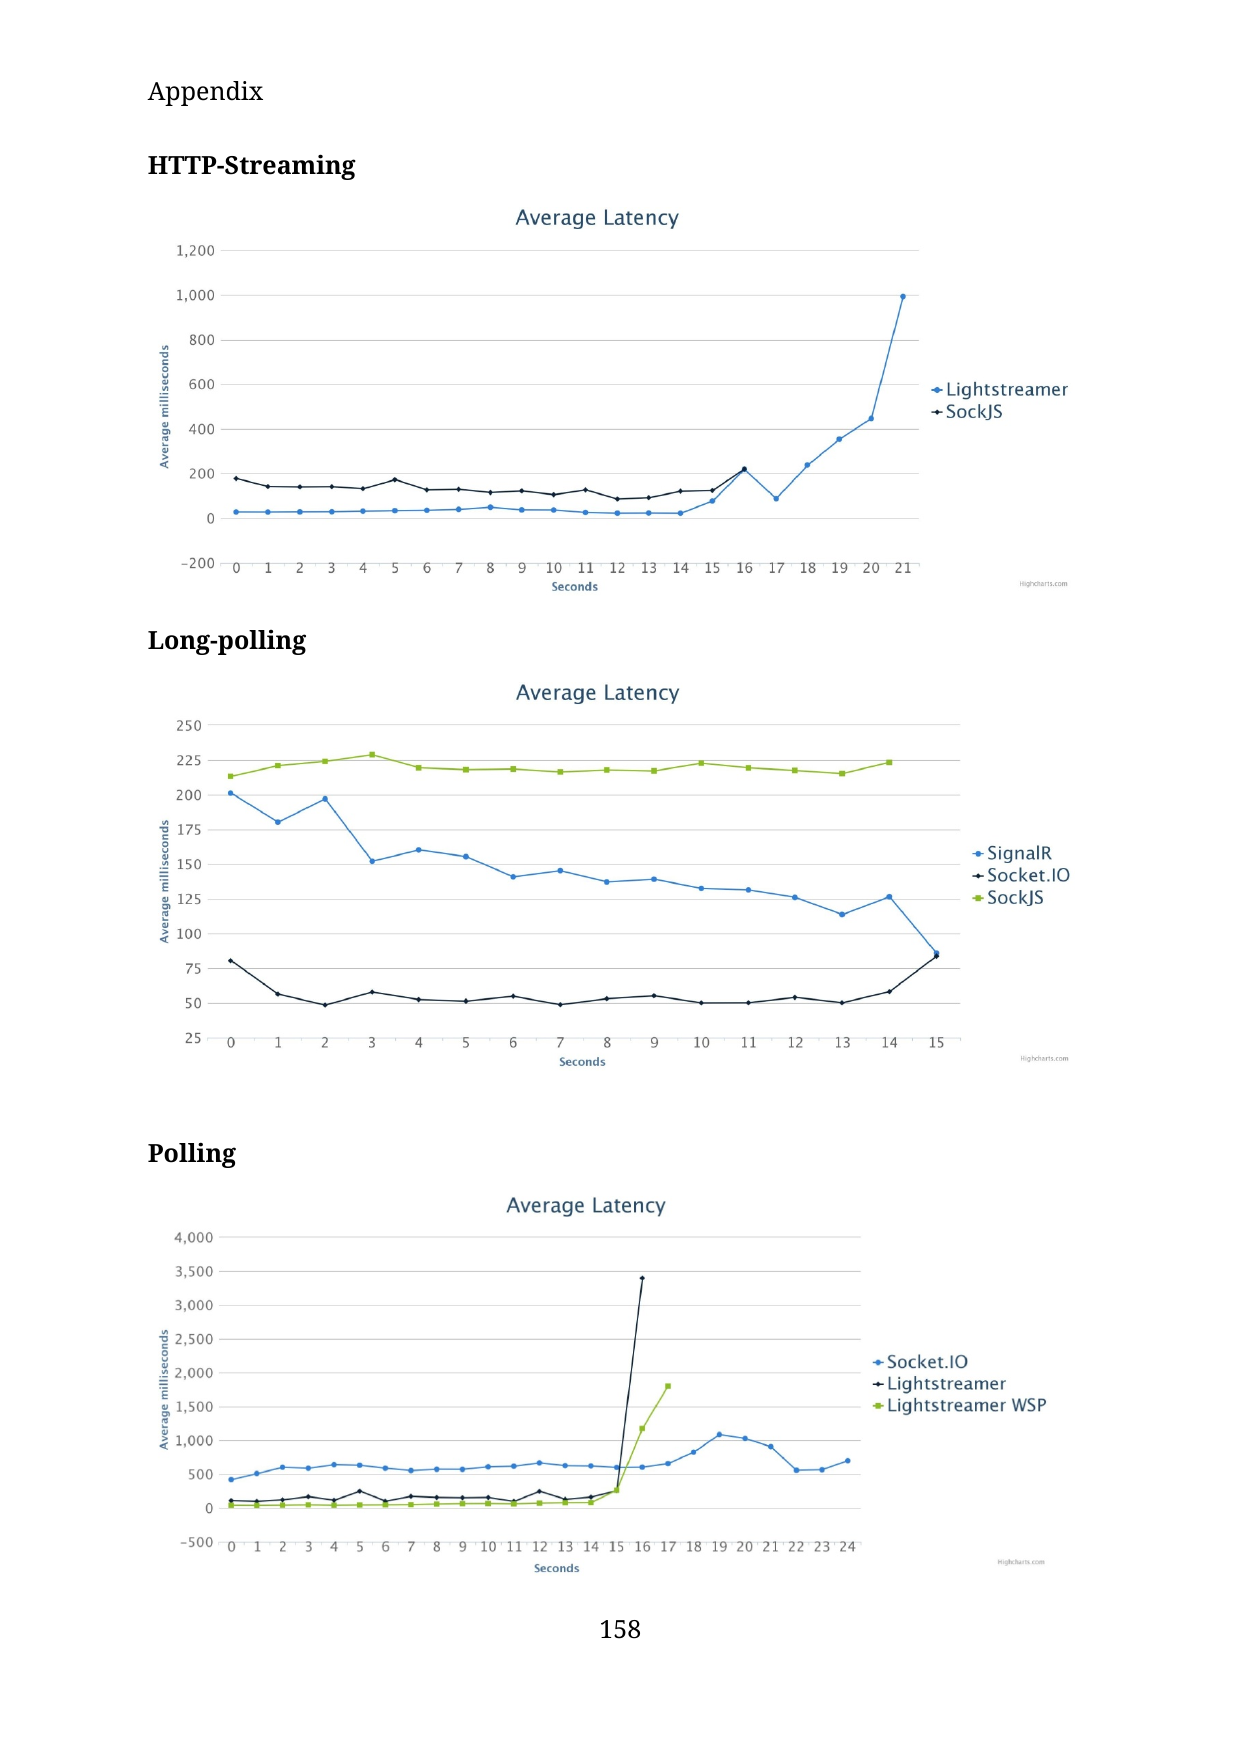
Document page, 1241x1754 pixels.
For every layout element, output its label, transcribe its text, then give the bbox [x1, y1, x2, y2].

text HTTP-Streaming [148, 148, 1092, 182]
picture [147, 1196, 1051, 1576]
text Polling [148, 1136, 1092, 1170]
picture [147, 682, 1075, 1071]
picture [147, 207, 1074, 597]
text Long-polling [148, 622, 1092, 656]
